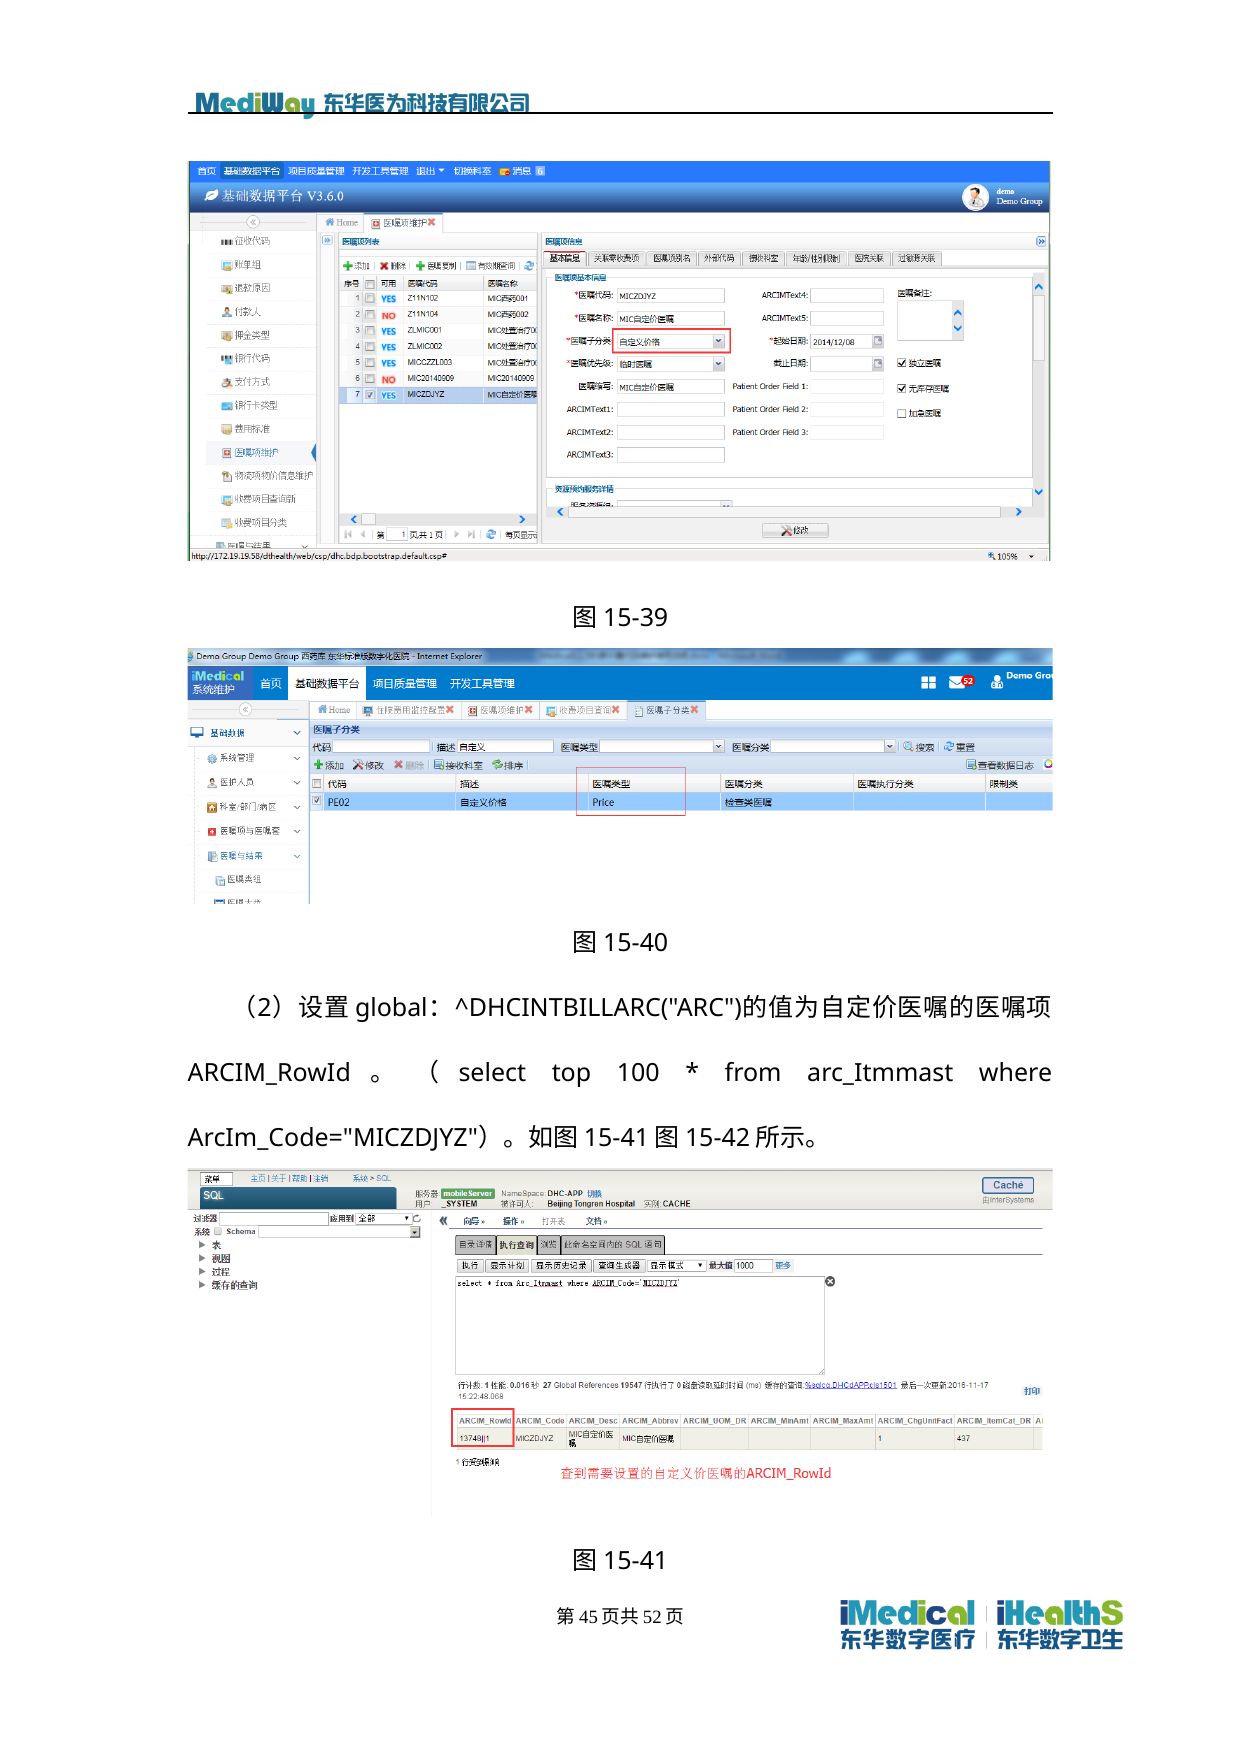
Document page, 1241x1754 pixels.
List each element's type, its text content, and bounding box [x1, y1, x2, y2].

picture [187, 161, 1051, 561]
picture [825, 1585, 1135, 1664]
picture [187, 88, 535, 124]
picture [187, 1168, 1053, 1517]
picture [187, 648, 1053, 904]
